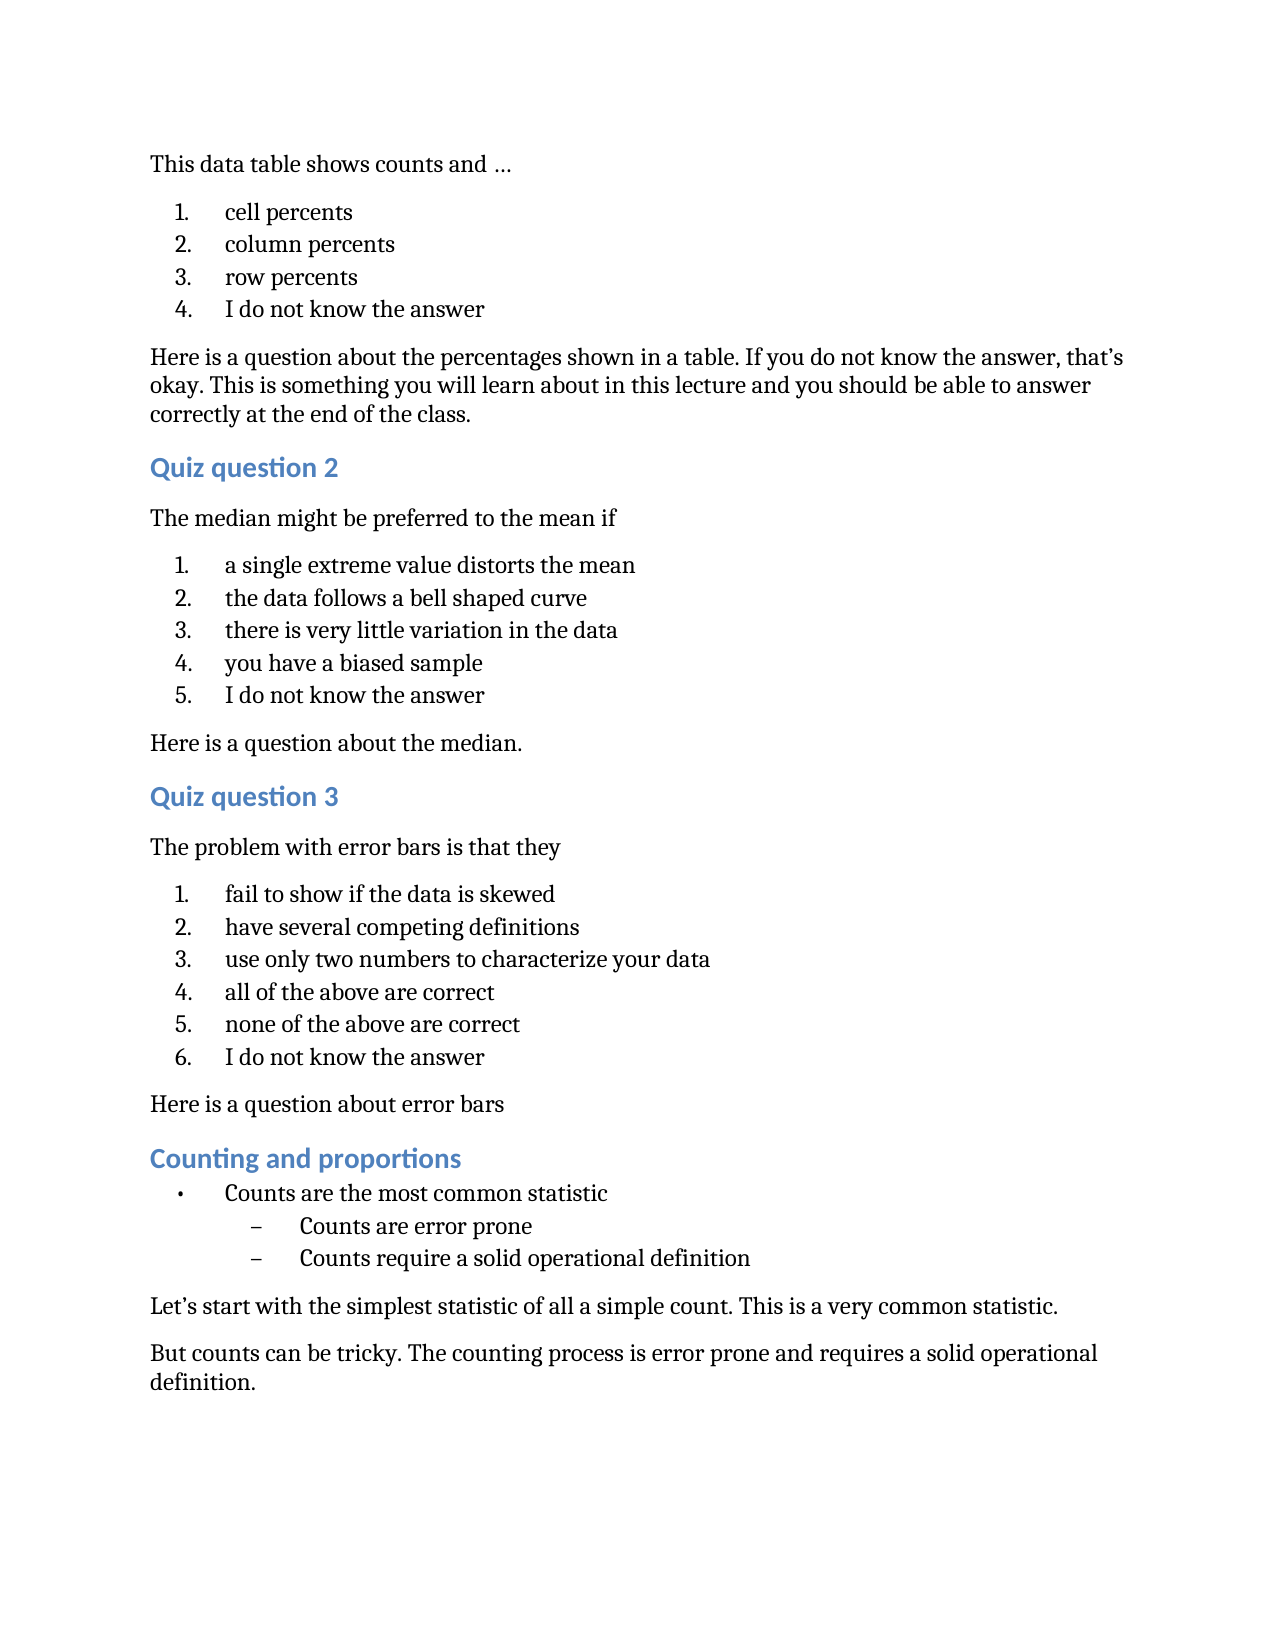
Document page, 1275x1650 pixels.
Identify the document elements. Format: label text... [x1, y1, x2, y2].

subtitle Quiz question 3 [150, 778, 1125, 814]
list use only two numbers to characterize your data [175, 945, 1125, 974]
list all of the above are correct [175, 978, 1125, 1007]
list the data follows a bell shaped curve [175, 584, 1125, 613]
list a single extreme value distorts the mean [175, 551, 1125, 580]
text This data table shows counts and … [150, 150, 1125, 179]
list have several competing definitions [175, 913, 1125, 942]
list Counts require a solid operational definition [250, 1244, 1125, 1273]
list Counts are error prone [250, 1212, 1125, 1241]
list column percents [175, 230, 1125, 259]
list none of the above are correct [175, 1010, 1125, 1039]
subtitle Quiz question 2 [150, 449, 1125, 485]
list there is very little variation in the data [175, 616, 1125, 645]
subtitle Counting and proportions [150, 1140, 1125, 1176]
text But counts can be tricky. The counting process is error prone and requires a solid operational definition. [150, 1339, 1125, 1397]
list I do not know the answer [175, 681, 1125, 710]
text The problem with error bars is that they [150, 833, 1125, 862]
text Here is a question about the median. [150, 729, 1125, 758]
text The median might be preferred to the mean if [150, 504, 1125, 533]
list Counts are the most common statistic [175, 1179, 1125, 1208]
list I do not know the answer [175, 1043, 1125, 1072]
list row percents [175, 262, 1125, 291]
text Let’s start with the simplest statistic of all a simple count. This is a very common statistic. [150, 1292, 1125, 1321]
list I do not know the answer [175, 295, 1125, 324]
text Here is a question about the percentages shown in a table. If you do not know the answer, that’s okay. This is something you will learn about in this lecture and you should be able to answer correctly at the end of the class. [150, 342, 1125, 429]
text Here is a question about error bars [150, 1090, 1125, 1119]
list you have a biased sample [175, 649, 1125, 678]
list fail to show if the data is skewed [175, 880, 1125, 909]
list cell percents [175, 197, 1125, 226]
